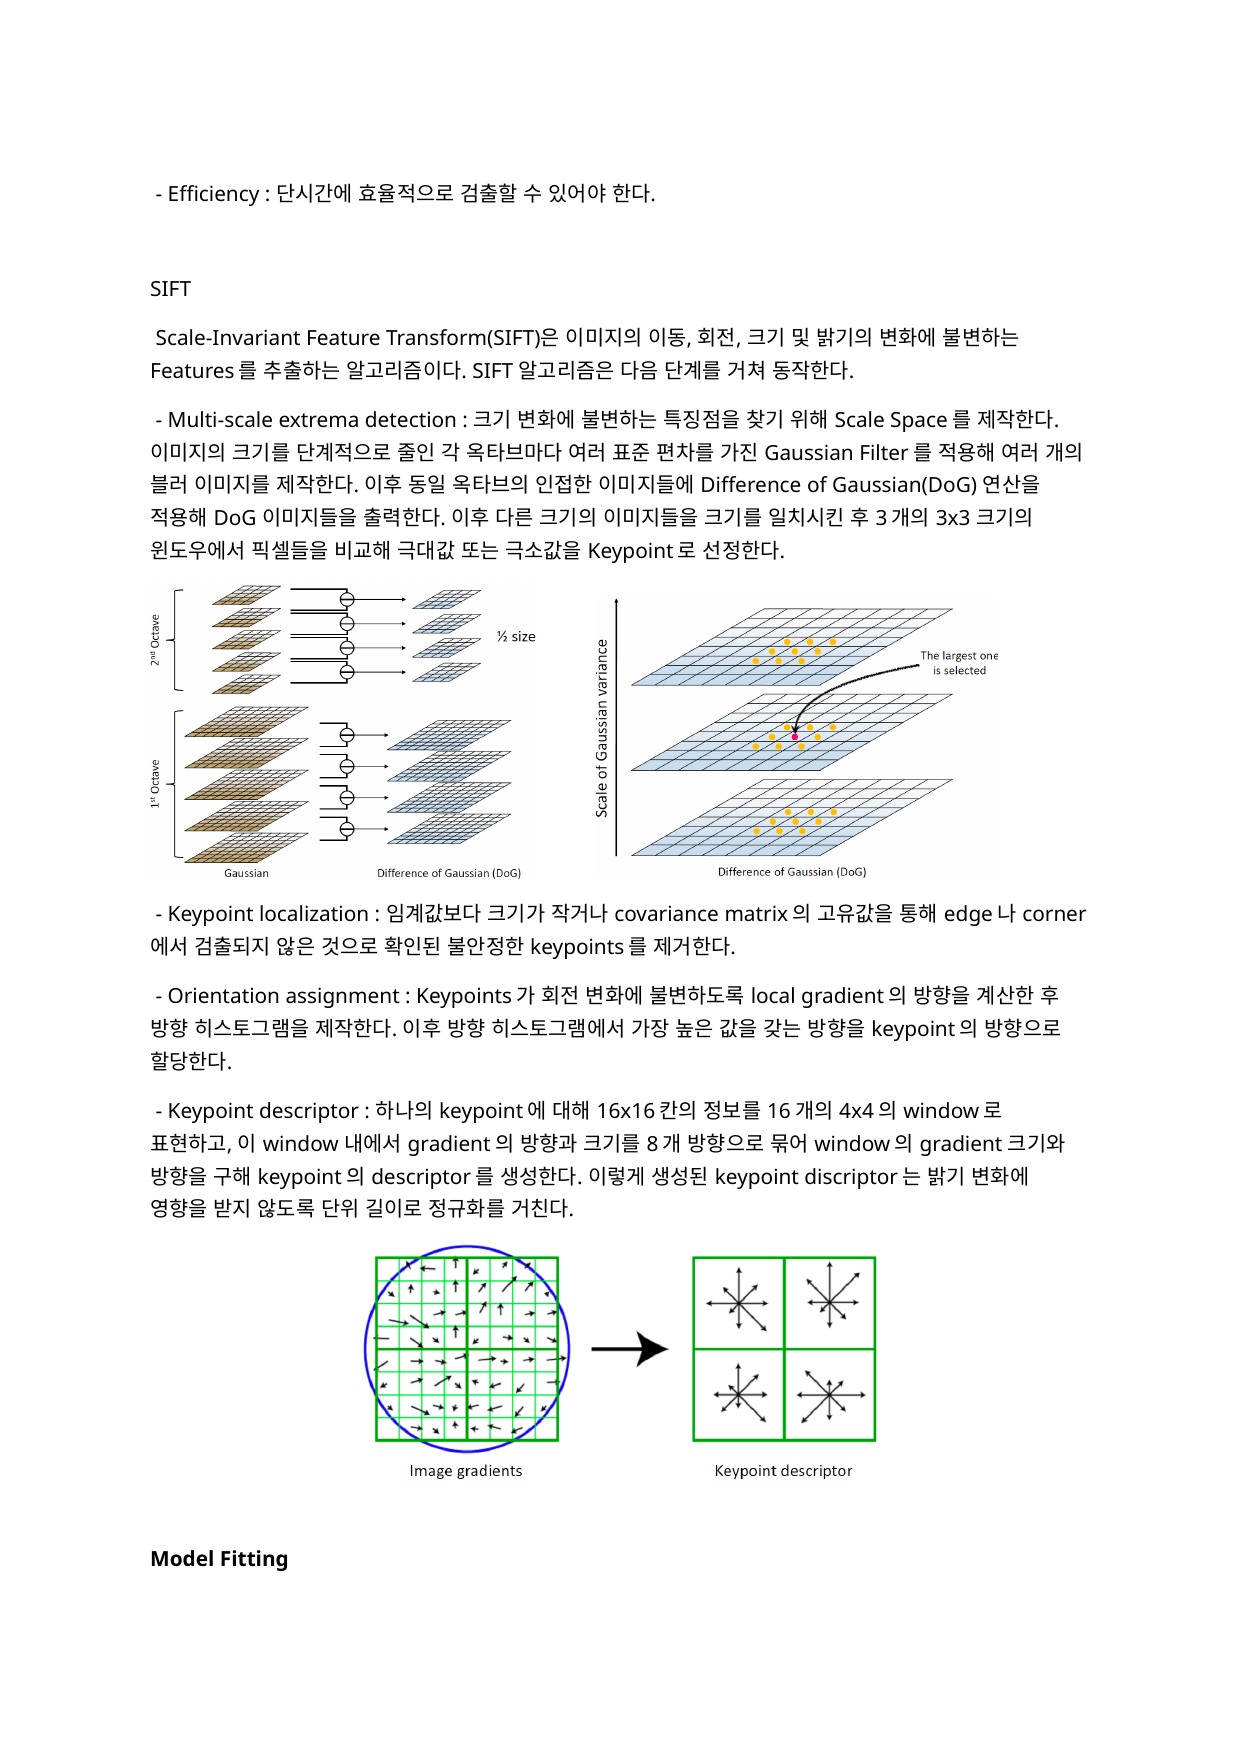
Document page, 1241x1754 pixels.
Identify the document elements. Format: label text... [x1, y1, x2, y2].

text Model Fitting [150, 1544, 1090, 1573]
picture [595, 595, 998, 879]
text - Keypoint localization : 임계값보다 크기가 작거나 covariance matrix의 고유값을 통해 edge나 corner에서 검출되지 않은 것으로 확인된 불안정한 keypoints를 제거한다. [150, 898, 1090, 961]
text SIFT [150, 274, 1090, 302]
picture [150, 583, 537, 879]
picture [361, 1242, 879, 1479]
text - Multi-scale extrema detection : 크기 변화에 불변하는 특징점을 찾기 위해 Scale Space를 제작한다. 이미지의 크기를 단계적으로 줄인 각 옥타브마다 여러 표준 편차를 가진 Gaussian Filter를 적용해 여러 개의 블러 이미지를 제작한다. 이후 동일 옥타브의 인접한 이미지들에 Difference of Gaussian(DoG) 연산을 적용해 DoG 이미지들을 출력한다. 이후 다른 크기의 이미지들을 크기를 일치시킨 후 3개의 3x3 크기의 윈도우에서 픽셀들을 비교해 극대값 또는 극소값을 Keypoint로 선정한다. [150, 403, 1090, 564]
text - Keypoint descriptor : 하나의 keypoint에 대해 16x16칸의 정보를 16개의 4x4의 window로 표현하고, 이 window 내에서 gradient의 방향과 크기를 8개 방향으로 묶어 window의 gradient 크기와 방향을 구해 keypoint의 descriptor를 생성한다. 이렇게 생성된 keypoint discriptor는 밝기 변화에 영향을 받지 않도록 단위 길이로 정규화를 거친다. [150, 1094, 1090, 1223]
text Scale-Invariant Feature Transform(SIFT)은 이미지의 이동, 회전, 크기 및 밝기의 변화에 불변하는 Features를 추출하는 알고리즘이다. SIFT 알고리즘은 다음 단계를 거쳐 동작한다. [150, 321, 1090, 384]
text - Efficiency : 단시간에 효율적으로 검출할 수 있어야 한다. [150, 177, 1090, 207]
text - Orientation assignment : Keypoints가 회전 변화에 불변하도록 local gradient의 방향을 계산한 후 방향 히스토그램을 제작한다. 이후 방향 히스토그램에서 가장 높은 값을 갖는 방향을 keypoint의 방향으로 할당한다. [150, 980, 1090, 1075]
